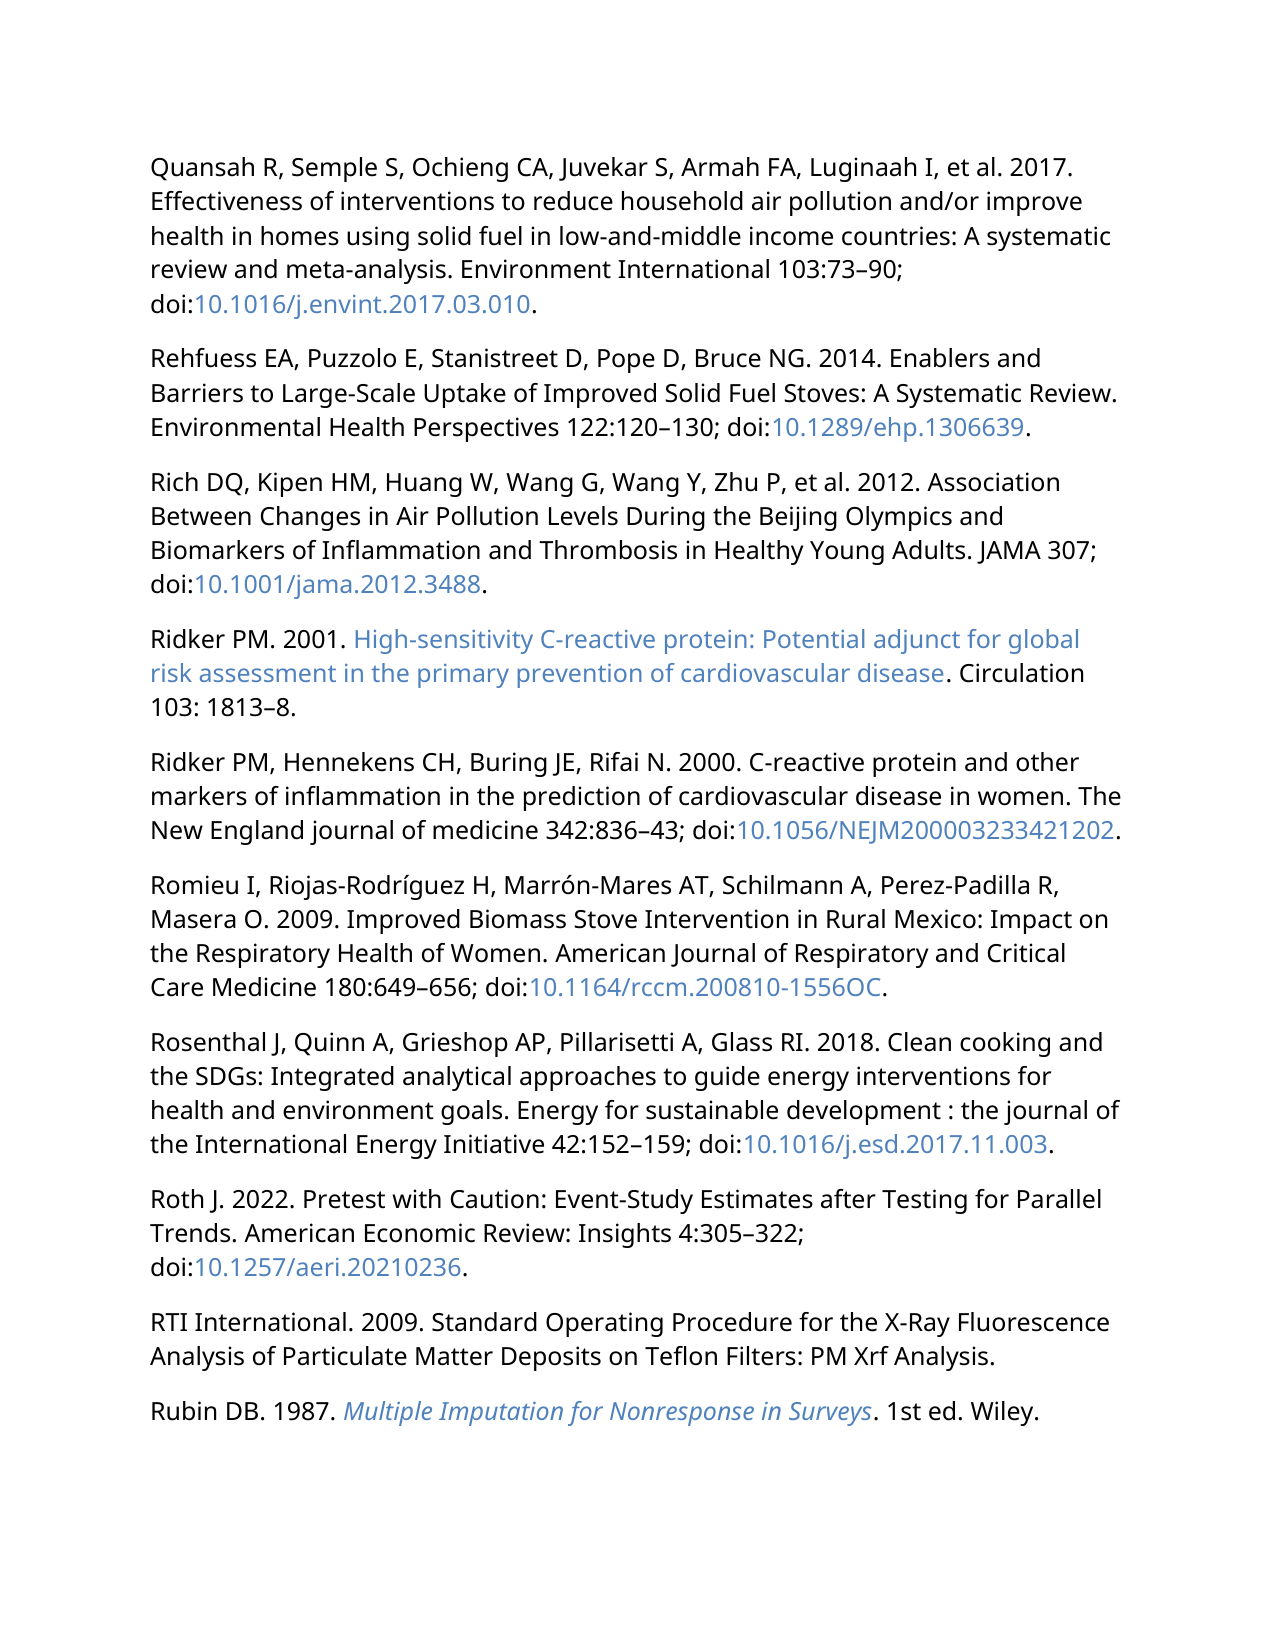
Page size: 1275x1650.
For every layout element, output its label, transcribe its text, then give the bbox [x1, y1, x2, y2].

text Quansah R, Semple S, Ochieng CA, Juvekar S, Armah FA, Luginaah I, et al. 2017. Effectiveness of interventions to reduce household air pollution and/or improve health in homes using solid fuel in low-and-middle income countries: A systematic review and meta-analysis. Environment International 103:73–90; doi:10.1016/j.envint.2017.03.010. [150, 150, 1125, 320]
text Rubin DB. 1987. Multiple Imputation for Nonresponse in Surveys. 1st ed. Wiley. [150, 1393, 1125, 1427]
text Ridker PM, Hennekens CH, Buring JE, Rifai N. 2000. C-reactive protein and other markers of inflammation in the prediction of cardiovascular disease in women. The New England journal of medicine 342:836–43; doi:10.1056/NEJM200003233421202. [150, 744, 1125, 846]
text Rich DQ, Kipen HM, Huang W, Wang G, Wang Y, Zhu P, et al. 2012. Association Between Changes in Air Pollution Levels During the Beijing Olympics and Biomarkers of Inflammation and Thrombosis in Healthy Young Adults. JAMA 307; doi:10.1001/jama.2012.3488. [150, 464, 1125, 600]
text Romieu I, Riojas-Rodríguez H, Marrón-Mares AT, Schilmann A, Perez-Padilla R, Masera O. 2009. Improved Biomass Stove Intervention in Rural Mexico: Impact on the Respiratory Health of Women. American Journal of Respiratory and Critical Care Medicine 180:649–656; doi:10.1164/rccm.200810-1556OC. [150, 867, 1125, 1003]
text RTI International. 2009. Standard Operating Procedure for the X-Ray Fluorescence Analysis of Particulate Matter Deposits on Teflon Filters: PM Xrf Analysis. [150, 1304, 1125, 1373]
text Roth J. 2022. Pretest with Caution: Event-Study Estimates after Testing for Parallel Trends. American Economic Review: Insights 4:305–322; doi:10.1257/aeri.20210236. [150, 1181, 1125, 1284]
text Rosenthal J, Quinn A, Grieshop AP, Pillarisetti A, Glass RI. 2018. Clean cooking and the SDGs: Integrated analytical approaches to guide energy interventions for health and environment goals. Energy for sustainable development : the journal of the International Energy Initiative 42:152–159; doi:10.1016/j.esd.2017.11.003. [150, 1024, 1125, 1161]
text Rehfuess EA, Puzzolo E, Stanistreet D, Pope D, Bruce NG. 2014. Enablers and Barriers to Large-Scale Uptake of Improved Solid Fuel Stoves: A Systematic Review. Environmental Health Perspectives 122:120–130; doi:10.1289/ehp.1306639. [150, 341, 1125, 443]
text Ridker PM. 2001. High-sensitivity C-reactive protein: Potential adjunct for global risk assessment in the primary prevention of cardiovascular disease. Circulation 103: 1813–8. [150, 621, 1125, 723]
